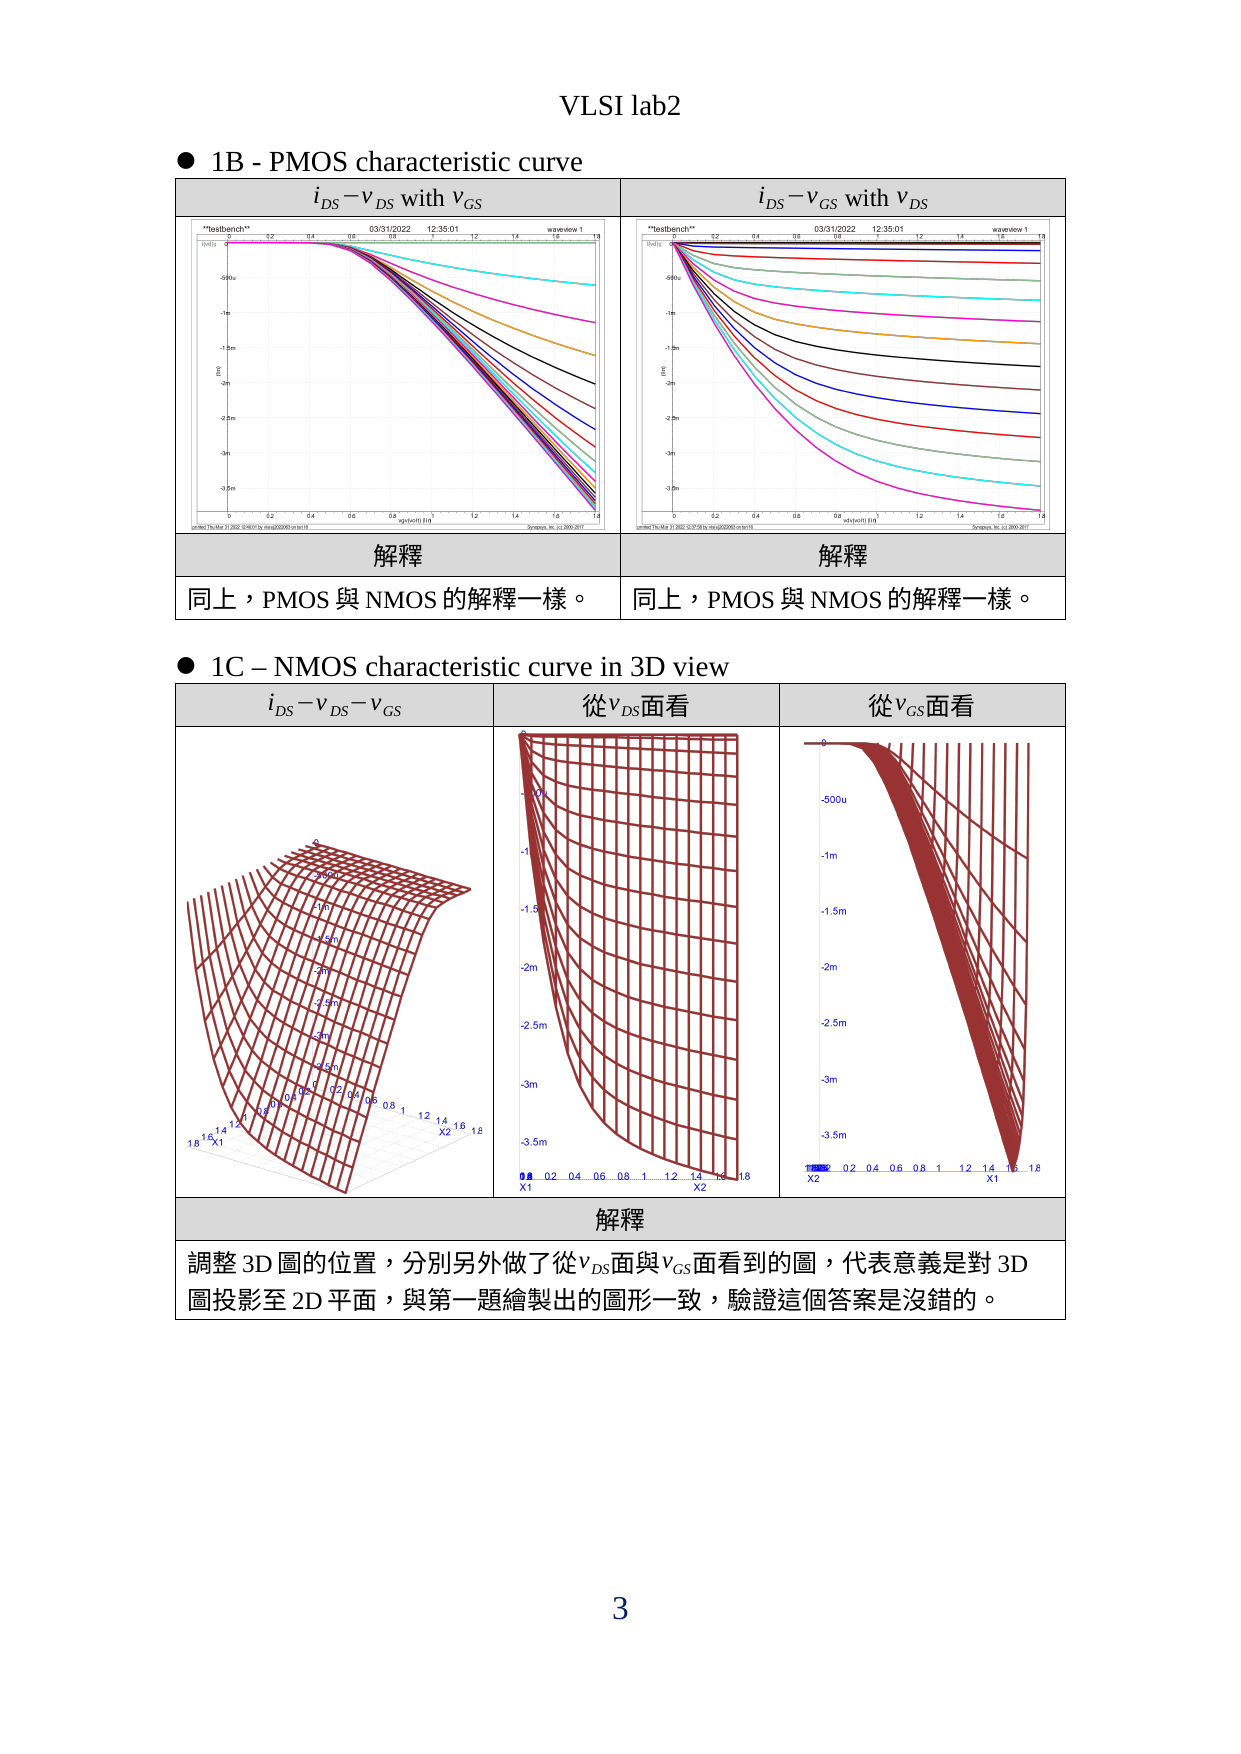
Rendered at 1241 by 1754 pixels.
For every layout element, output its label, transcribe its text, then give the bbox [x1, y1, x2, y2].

text 1C – NMOS characteristic curve in 3D view [175, 649, 1065, 682]
text 1B - PMOS characteristic curve [175, 144, 1065, 177]
table_header with [621, 179, 1065, 216]
table_cell [621, 217, 1065, 533]
table_cell [494, 727, 779, 1197]
picture [804, 738, 1041, 1185]
picture [636, 219, 1050, 530]
table_cell 調整3D圖的位置，分別另外做了從面與面看到的圖，代表意義是對3D圖投影至2D平面，與第一題繪製出的圖形一致，驗證這個答案是沒錯的。 [176, 1241, 1065, 1319]
table_cell 同上，PMOS與NMOS的解釋一樣。 [621, 577, 1065, 619]
table_cell [176, 217, 620, 533]
table_cell [780, 727, 1065, 1197]
table_header with [176, 179, 620, 216]
picture [186, 838, 483, 1194]
table_cell 同上，PMOS與NMOS的解釋一樣。 [176, 577, 620, 619]
table_header 從面看 [494, 684, 779, 726]
table_cell 解釋 [176, 1198, 1065, 1240]
picture [191, 219, 605, 530]
table_cell 解釋 [621, 534, 1065, 576]
table_header 從面看 [780, 684, 1065, 726]
table_cell [176, 727, 493, 1197]
table_header [176, 684, 493, 726]
picture [518, 729, 755, 1194]
table_cell 解釋 [176, 534, 620, 576]
